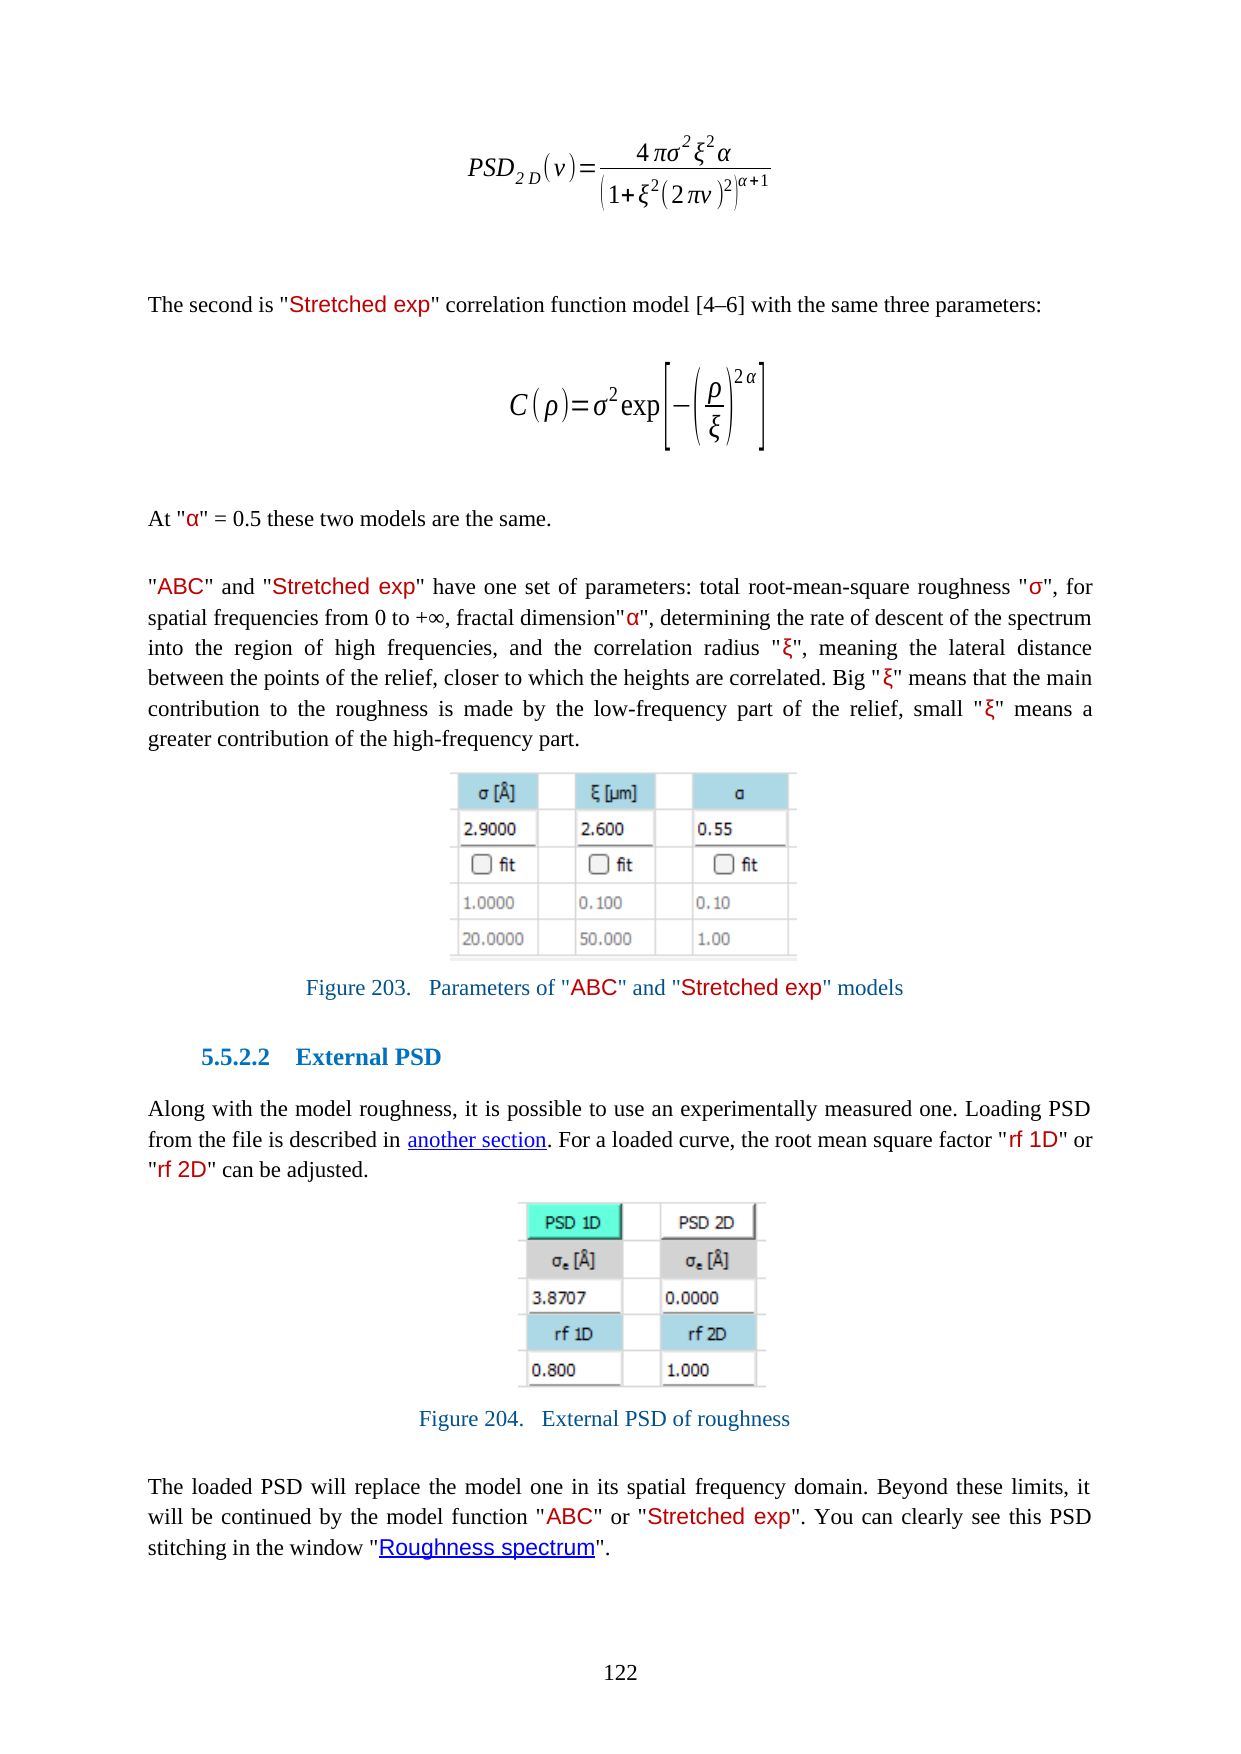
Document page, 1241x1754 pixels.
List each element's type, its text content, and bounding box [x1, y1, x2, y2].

picture [450, 768, 797, 961]
subtitle External PSD [201, 1042, 1093, 1071]
text The loaded PSD will replace the model one in its spatial frequency domain. Beyond these limits, it will be continued by the model function "ABC" or "Stretched exp". You can clearly see this PSD stitching in the window "Roughness spectrum". [148, 1473, 1093, 1560]
list External PSD of roughness [178, 1224, 1093, 1432]
text "ABC" and "Stretched exp" have one set of parameters: total root-mean-square roughness "σ", for spatial frequencies from 0 to +∞, fractal dimension"α", determining the rate of descent of the spectrum into the region of high frequencies, and the correlation radius "ξ", meaning the lateral distance between the points of the relief, closer to which the heights are correlated. Big "ξ" means that the main contribution to the roughness is made by the low-frequency part of the relief, small "ξ" means a greater contribution of the high-frequency part. [148, 573, 1093, 751]
text At "α" = 0.5 these two models are the same. [148, 505, 1093, 532]
text The second is "Stretched exp" correlation function model [4–6] with the same three parameters: [148, 291, 1093, 318]
text Along with the model roughness, it is possible to use an experimentally measured one. Loading PSD from the file is described in another section. For a loaded curve, the root mean square factor "rf 1D" or "rf 2D" can be adjusted. [148, 1096, 1093, 1182]
picture [517, 1193, 767, 1397]
